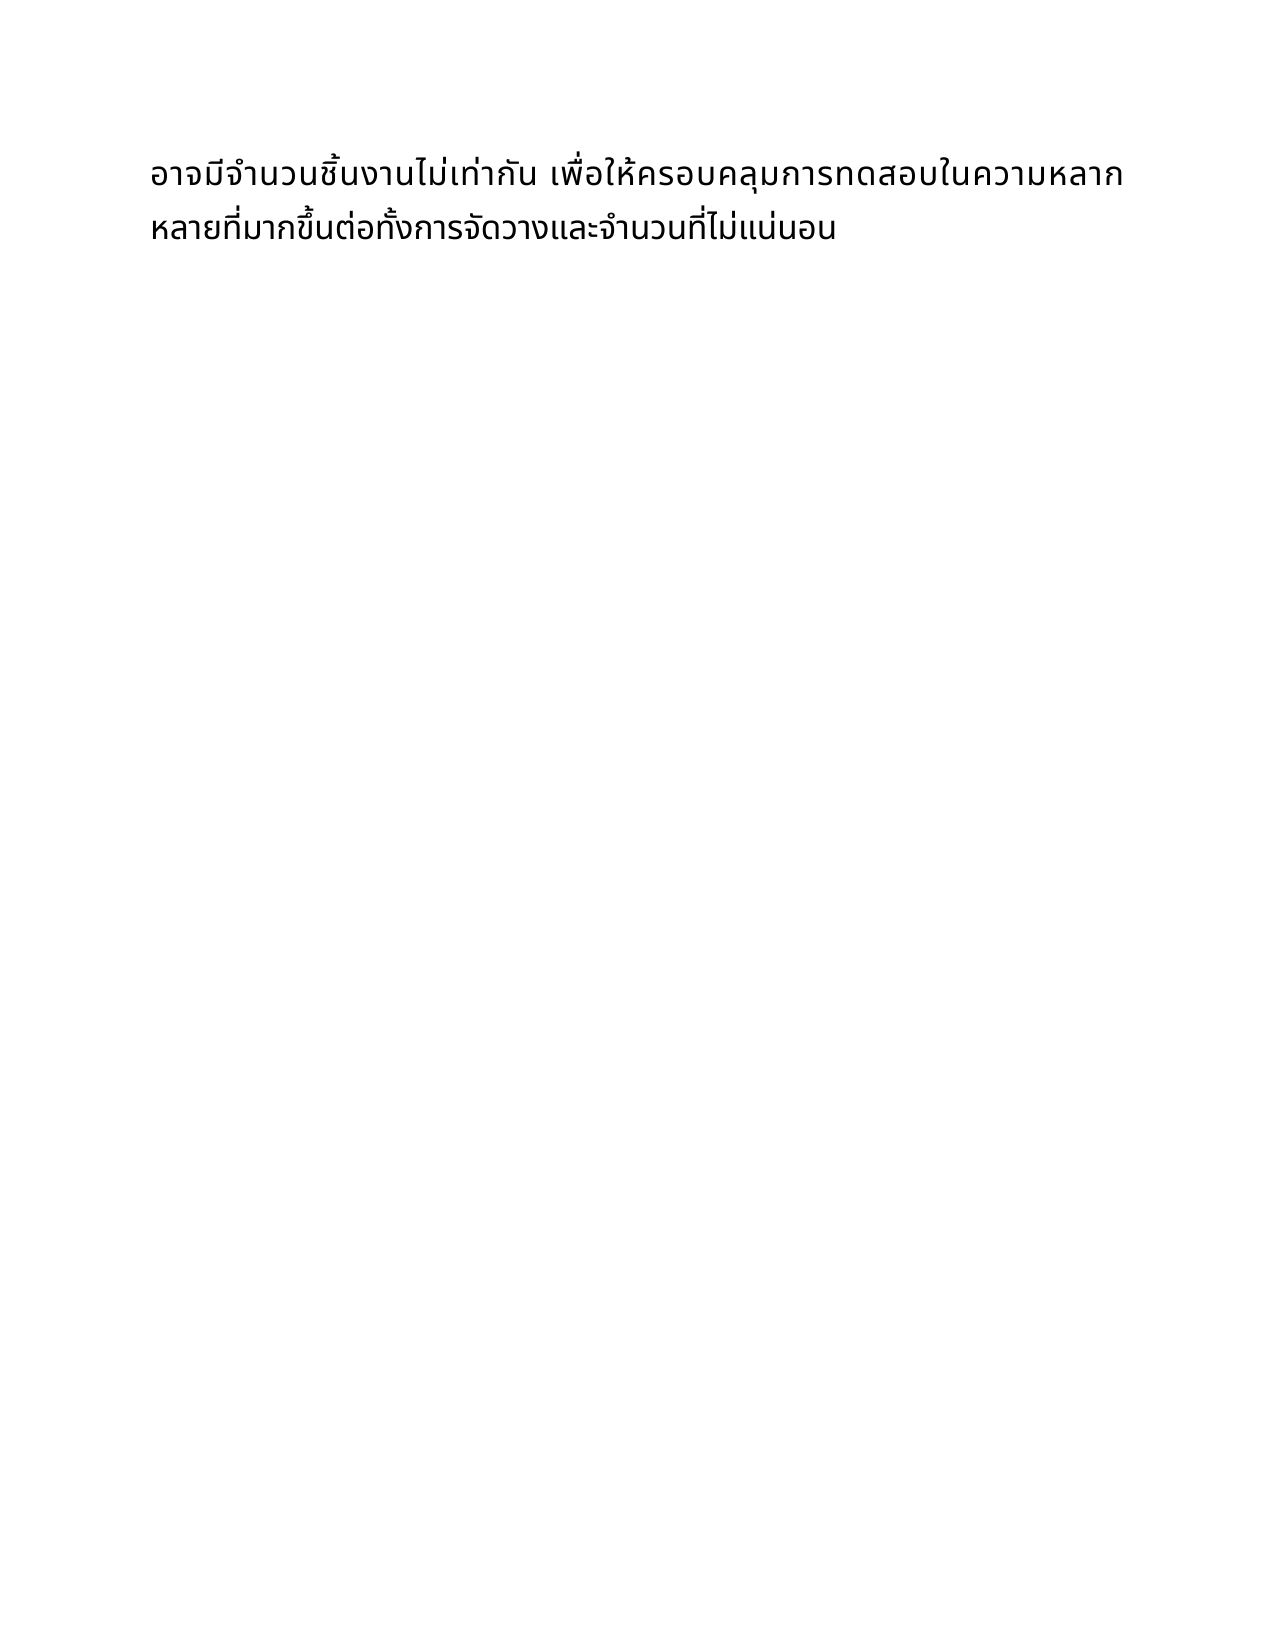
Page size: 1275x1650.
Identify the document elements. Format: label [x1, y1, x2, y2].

text [150, 150, 1125, 255]
